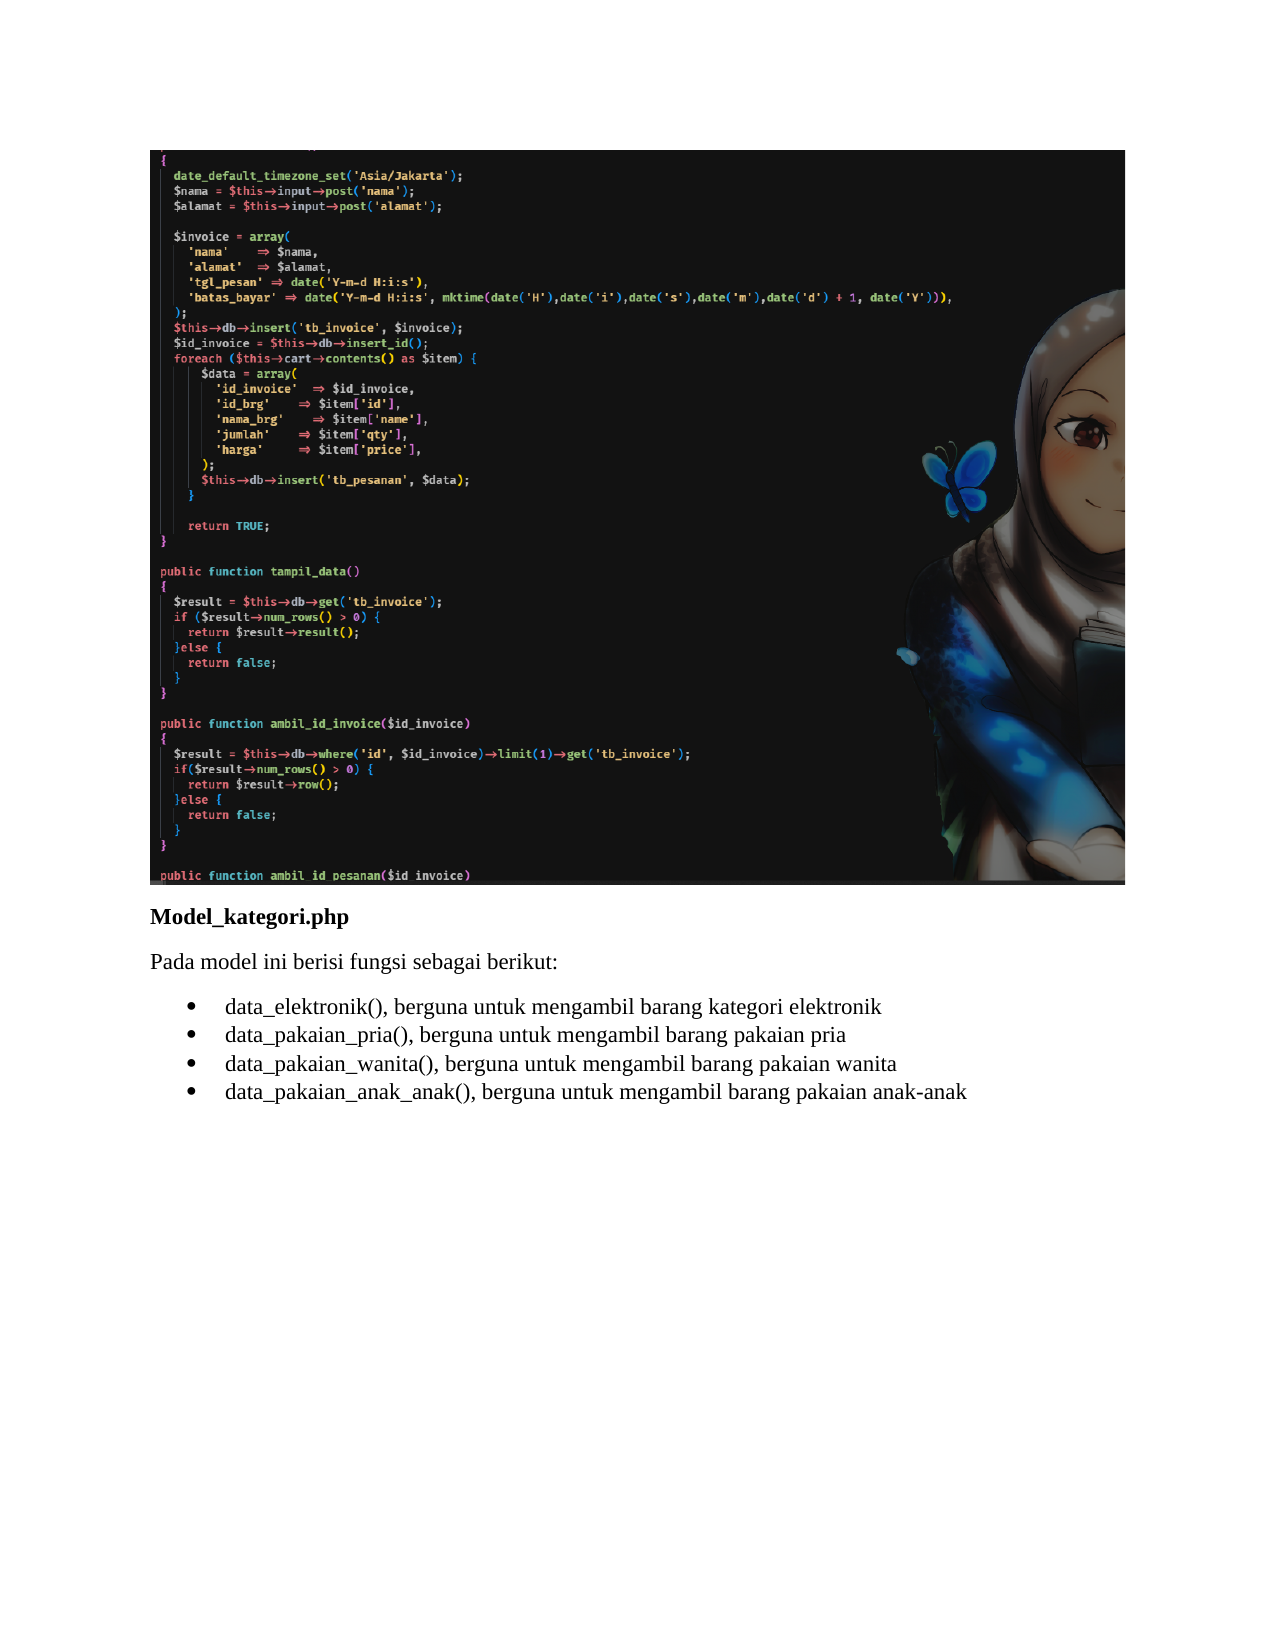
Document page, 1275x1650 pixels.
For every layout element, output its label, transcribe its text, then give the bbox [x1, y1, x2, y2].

text Model_kategori.php [150, 903, 1125, 929]
list data_pakaian_wanita(), berguna untuk mengambil barang pakaian wanita [187, 1050, 1125, 1076]
list data_elektronik(), berguna untuk mengambil barang kategori elektronik [187, 993, 1125, 1019]
list data_pakaian_anak_anak(), berguna untuk mengambil barang pakaian anak-anak [187, 1078, 1125, 1105]
picture [150, 150, 1125, 885]
list data_pakaian_pria(), berguna untuk mengambil barang pakaian pria [187, 1021, 1125, 1048]
text Pada model ini berisi fungsi sebagai berikut: [150, 948, 1125, 974]
